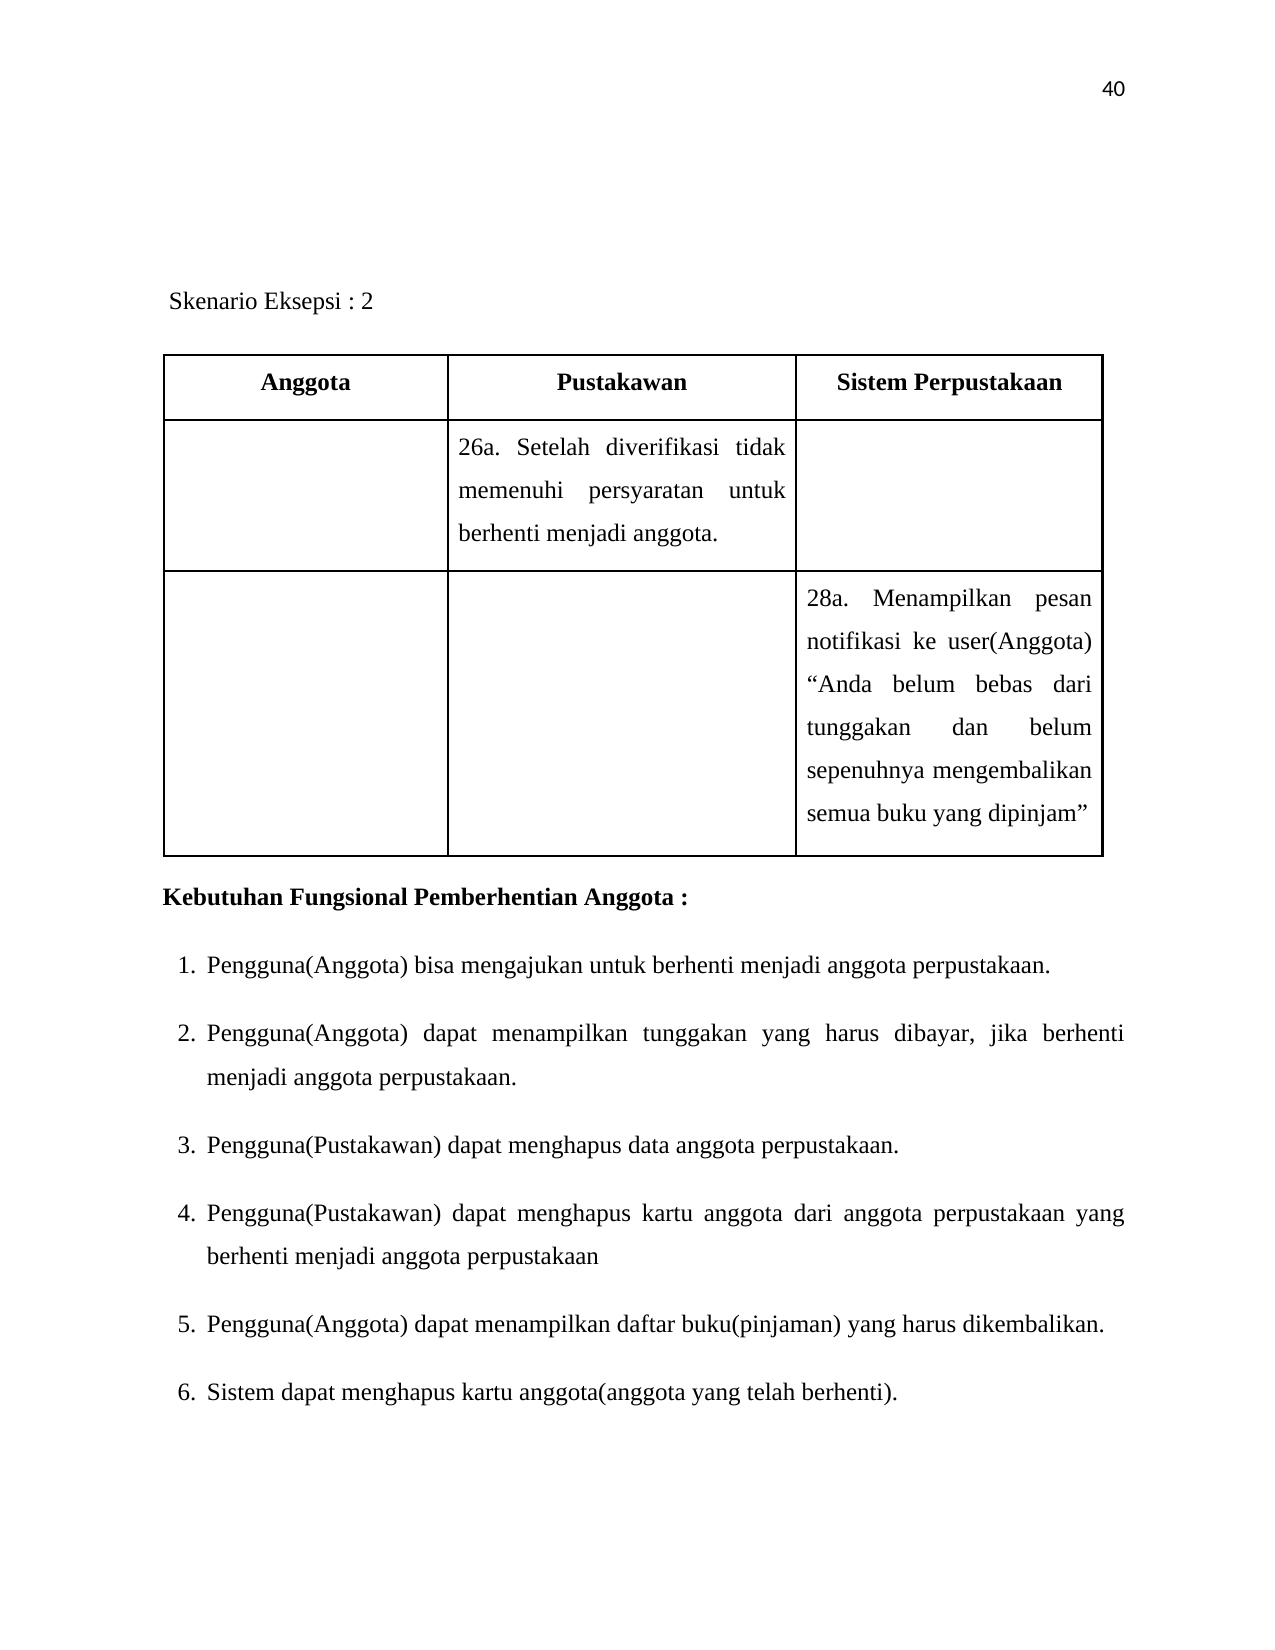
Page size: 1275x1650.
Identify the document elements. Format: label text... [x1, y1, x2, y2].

table_cell [449, 572, 795, 855]
table_cell [797, 421, 1101, 570]
table_cell 28a. Menampilkan pesan notifikasi ke user(Anggota) “Anda belum bebas dari tunggakan dan belum sepenuhnya mengembalikan semua buku yang dipinjam” [797, 572, 1101, 855]
text Skenario Eksepsi : 2 [162, 286, 1125, 315]
text 1. Pengguna(Anggota) bisa mengajukan untuk berhenti menjadi anggota perpustakaan. [177, 950, 1125, 979]
text Kebutuhan Fungsional Pemberhentian Anggota : [162, 882, 1125, 911]
table_header Pustakawan [449, 356, 795, 419]
text 4. Pengguna(Pustakawan) dapat menghapus kartu anggota dari anggota perpustakaan yang berhenti menjadi anggota perpustakaan [177, 1198, 1125, 1270]
table_cell [165, 572, 447, 855]
table_header Anggota [165, 356, 447, 419]
table_cell [165, 421, 447, 570]
table_cell 26a. Setelah diverifikasi tidak memenuhi persyaratan untuk berhenti menjadi anggota. [449, 421, 795, 570]
text 6. Sistem dapat menghapus kartu anggota(anggota yang telah berhenti). [177, 1377, 1125, 1406]
text 2. Pengguna(Anggota) dapat menampilkan tunggakan yang harus dibayar, jika berhenti menjadi anggota perpustakaan. [177, 1018, 1125, 1090]
table_header Sistem Perpustakaan [797, 356, 1101, 419]
text 3. Pengguna(Pustakawan) dapat menghapus data anggota perpustakaan. [177, 1130, 1125, 1158]
text 5. Pengguna(Anggota) dapat menampilkan daftar buku(pinjaman) yang harus dikembalikan. [177, 1309, 1125, 1338]
